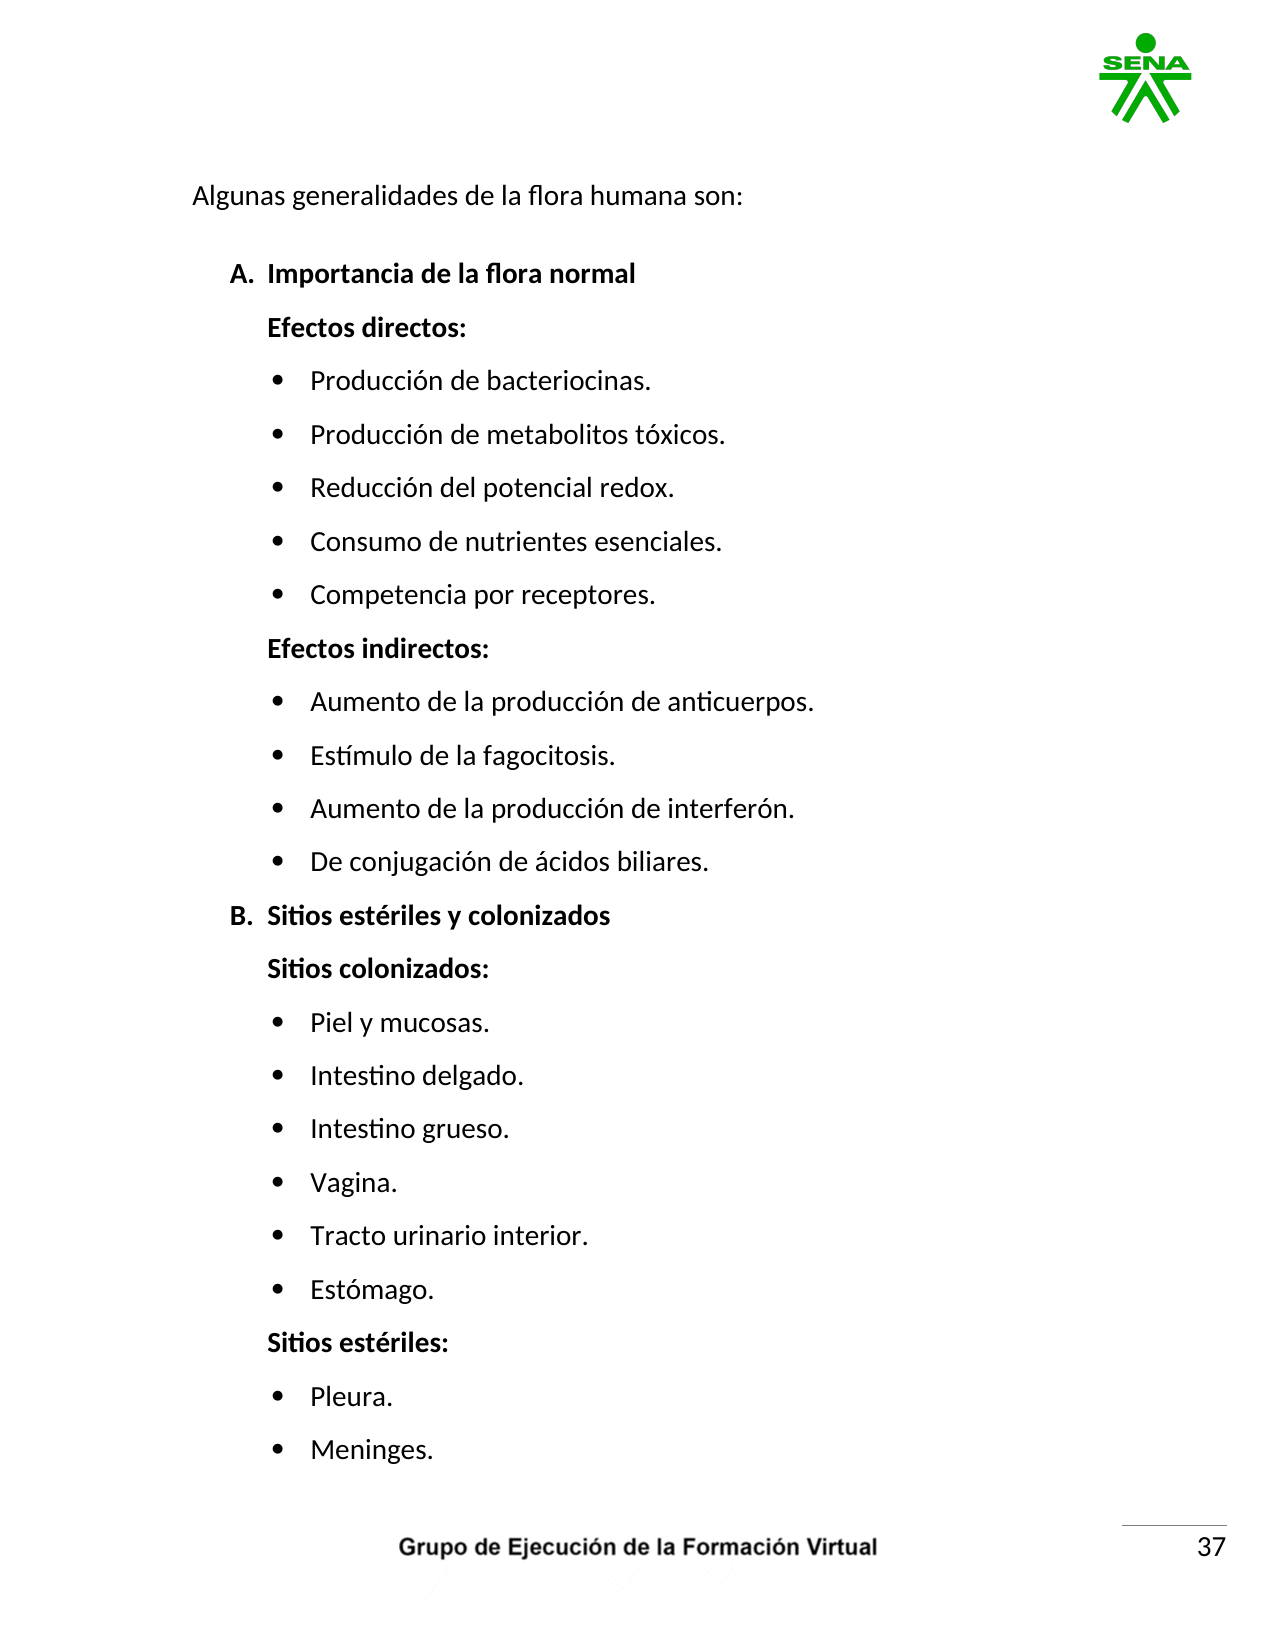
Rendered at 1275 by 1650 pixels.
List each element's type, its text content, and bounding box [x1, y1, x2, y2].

list Efectos directos: [267, 309, 1157, 345]
list Sitios colonizados: [267, 950, 1157, 986]
list Tracto urinario interior. [273, 1217, 1157, 1253]
list Intestino grueso. [273, 1111, 1157, 1146]
picture [1099, 33, 1192, 123]
list Reducción del potencial redox. [273, 469, 1157, 505]
picture [0, 1486, 1275, 1598]
list Intestino delgado. [273, 1057, 1157, 1093]
list Aumento de la producción de interferón. [273, 790, 1157, 826]
list Consumo de nutrientes esenciales. [273, 523, 1157, 558]
list Producción de metabolitos tóxicos. [273, 416, 1157, 452]
list Estímulo de la fagocitosis. [273, 737, 1157, 772]
list Aumento de la producción de anticuerpos. [273, 683, 1157, 719]
list Sitios estériles y colonizados [229, 897, 1157, 932]
list Importancia de la flora normal [229, 256, 1157, 291]
list Meninges. [273, 1431, 1157, 1467]
list Efectos indirectos: [267, 630, 1157, 665]
list Producción de bacteriocinas. [273, 362, 1157, 398]
list Estómago. [273, 1271, 1157, 1307]
text Algunas generalidades de la flora humana son: [118, 177, 1157, 213]
list Pleura. [273, 1378, 1157, 1413]
list Vagina. [273, 1164, 1157, 1200]
list Piel y mucosas. [273, 1004, 1157, 1039]
list Sitios estériles: [267, 1324, 1157, 1360]
list Competencia por receptores. [273, 576, 1157, 612]
list De conjugación de ácidos biliares. [273, 843, 1157, 879]
